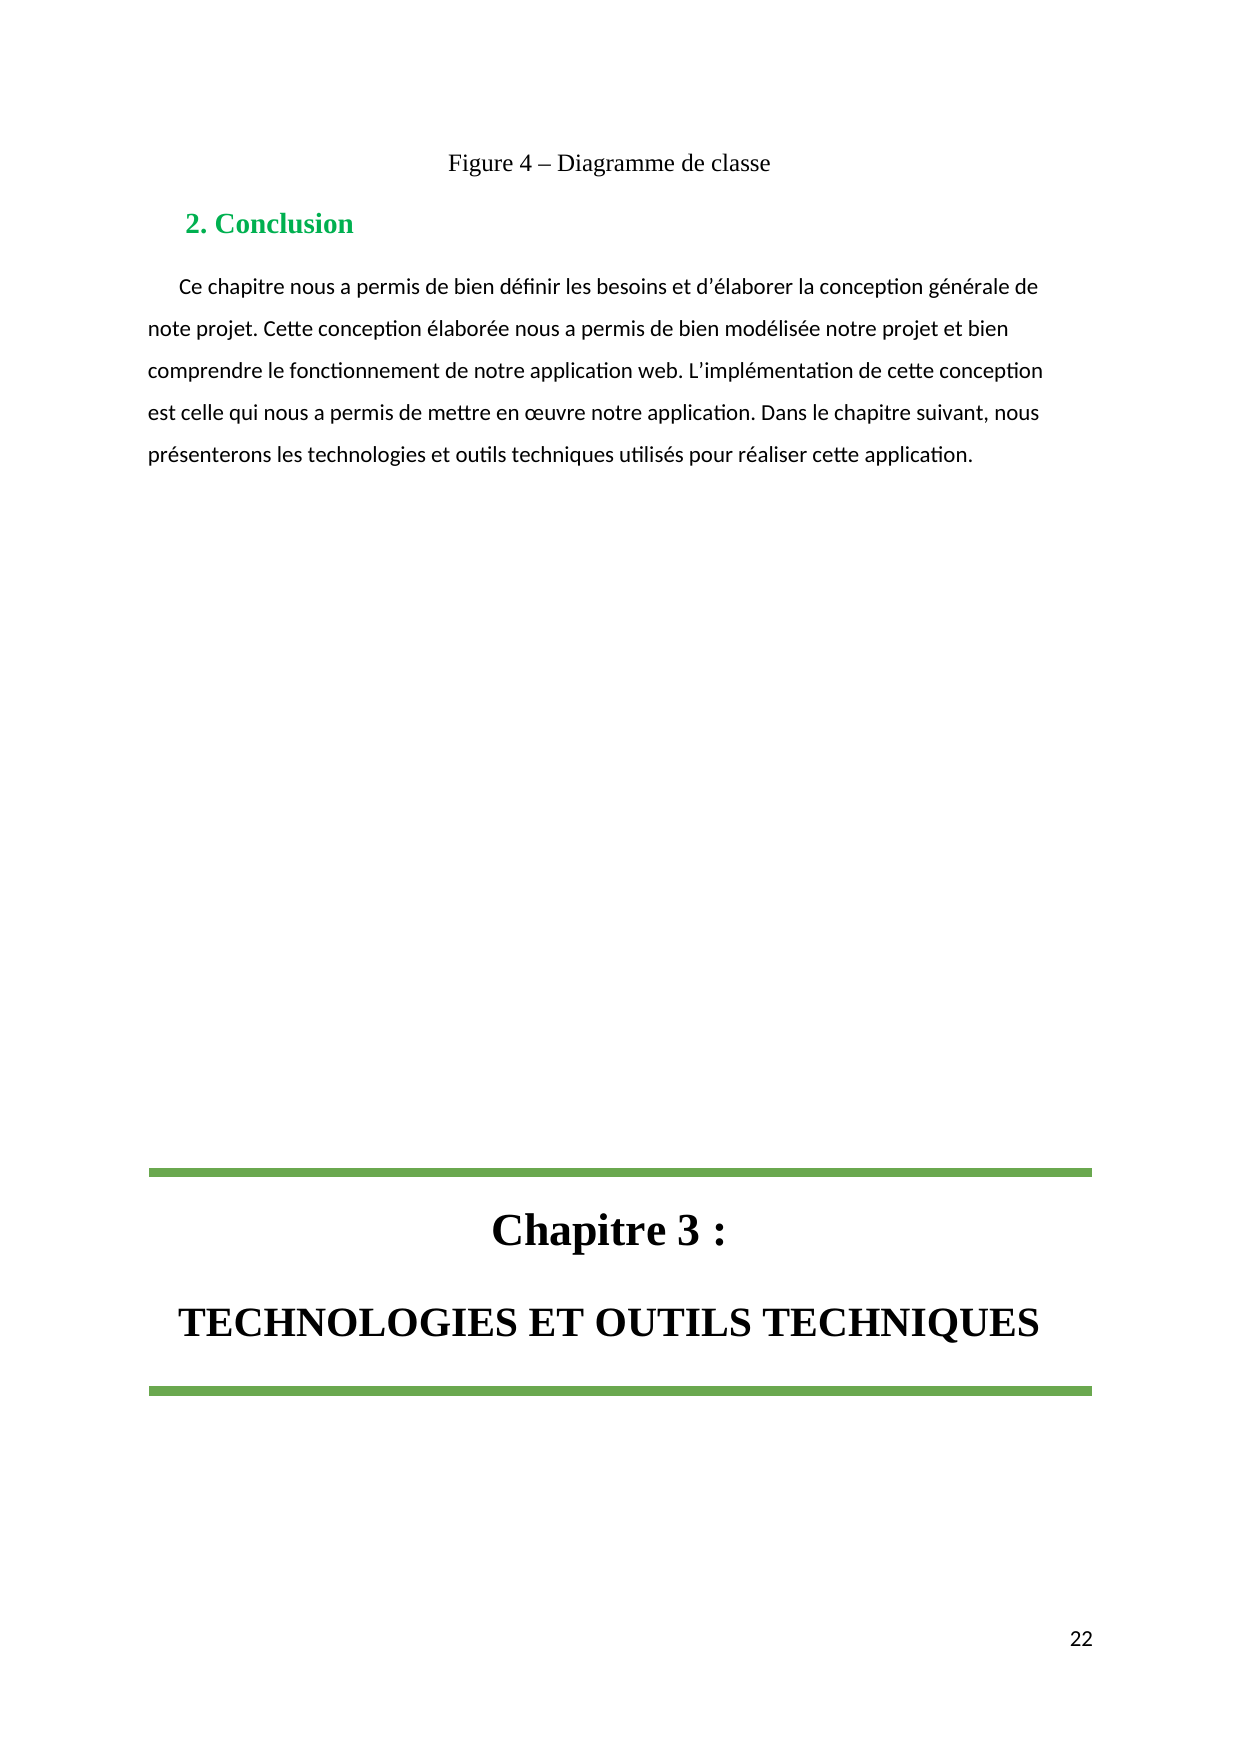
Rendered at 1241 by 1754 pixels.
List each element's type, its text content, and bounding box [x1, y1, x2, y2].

text Chapitre 3 : [148, 1203, 1071, 1256]
text Ce chapitre nous a permis de bien définir les besoins et d’élaborer la conception générale de note projet. Cette conception élaborée nous a permis de bien modélisée notre projet et bien comprendre le fonctionnement de notre application web. L’implémentation de cette conception est celle qui nous a permis de mettre en œuvre notre application. Dans le chapitre suivant, nous présenterons les technologies et outils techniques utilisés pour réaliser cette application. [148, 272, 1071, 468]
text Figure 4 – Diagramme de classe [148, 148, 1071, 176]
text TECHNOLOGIES ET OUTILS TECHNIQUES [148, 1297, 1071, 1345]
text 2. Conclusion [185, 206, 1071, 240]
